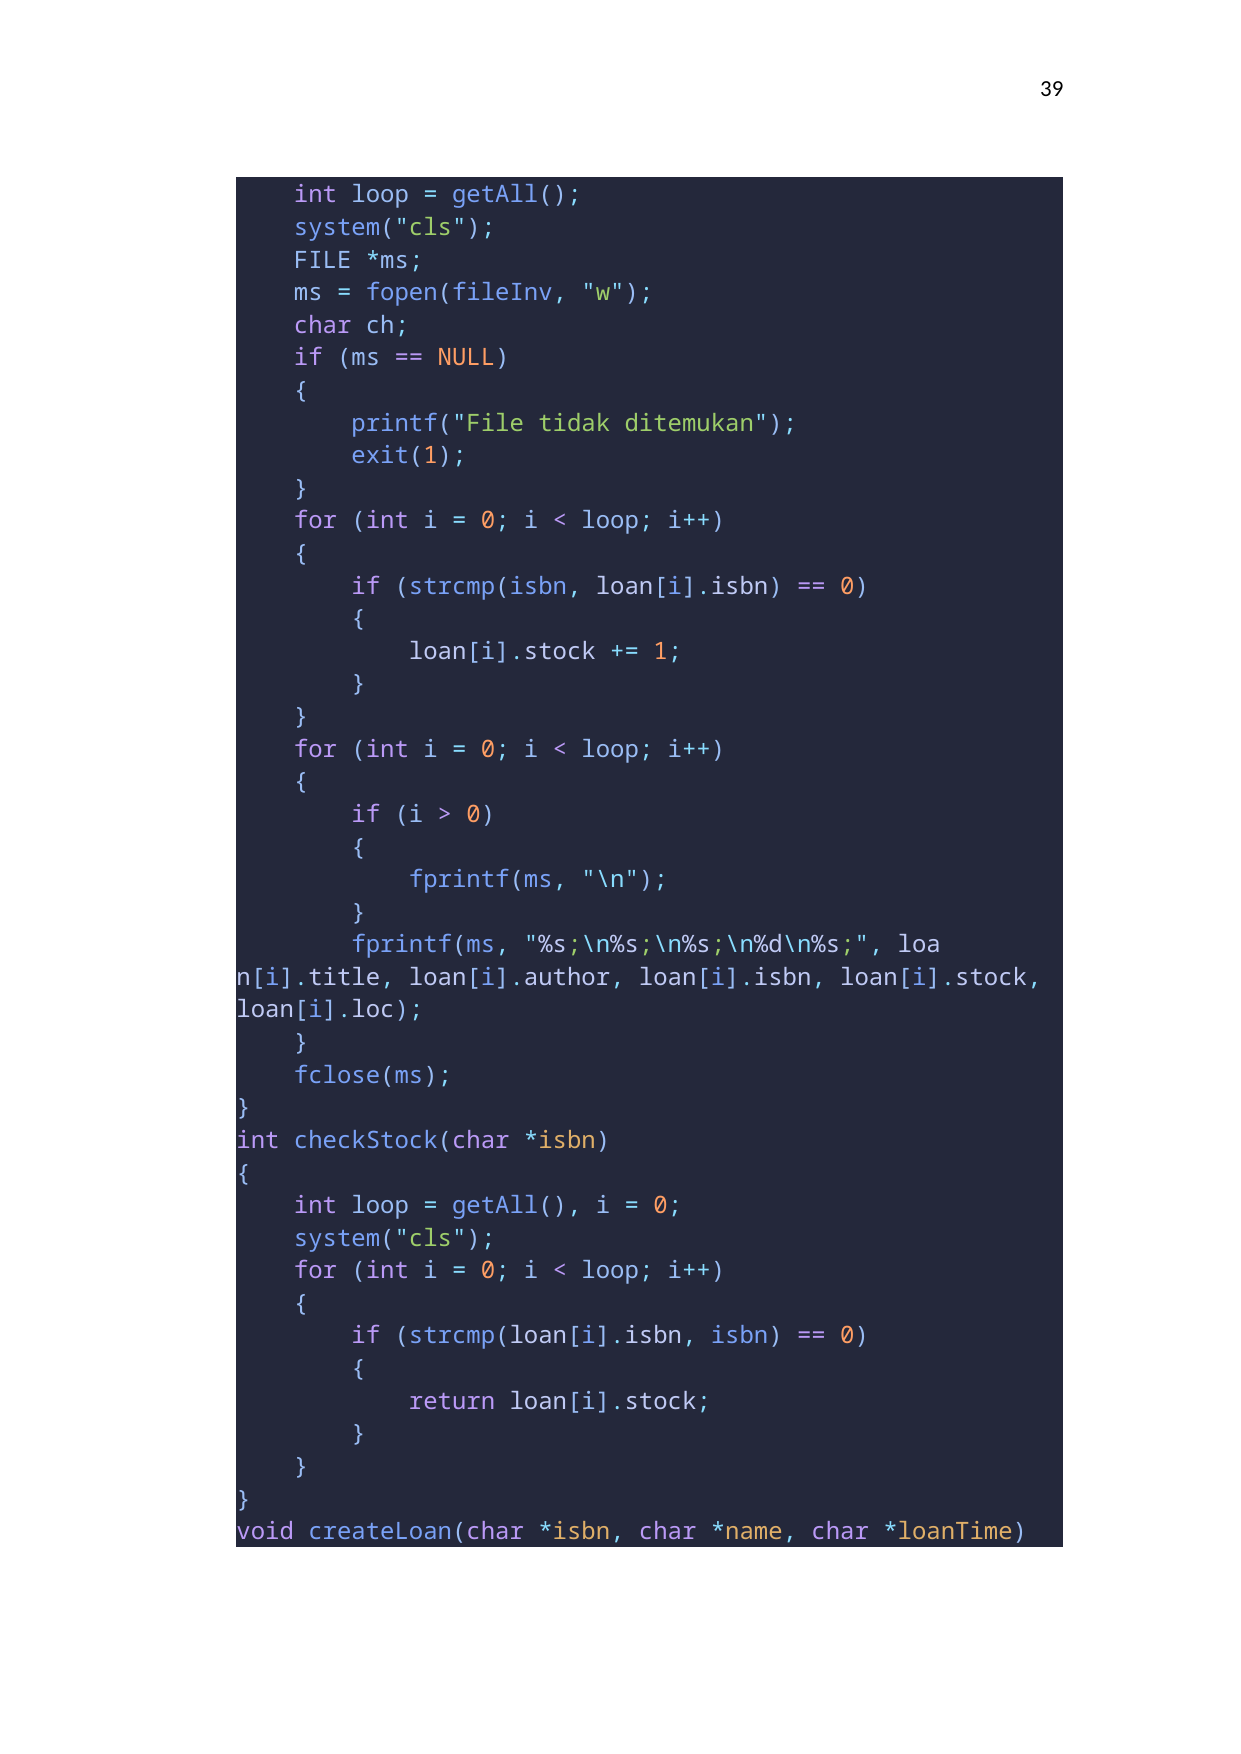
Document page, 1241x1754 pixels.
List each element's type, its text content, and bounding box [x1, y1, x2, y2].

text fprintf(ms, "\n"); [236, 862, 1063, 894]
text { [236, 764, 1063, 797]
text { [236, 373, 1063, 405]
text { [236, 1155, 1063, 1188]
text if (strcmp(loan[i].isbn, isbn) == 0) [236, 1318, 1063, 1351]
text } [236, 1025, 1063, 1057]
text if (ms == NULL) [236, 340, 1063, 373]
text for (int i = 0; i < loop; i++) [236, 1253, 1063, 1286]
text fprintf(ms, "%s;\n%s;\n%s;\n%d\n%s;", loan[i].title, loan[i].author, loan[i].isbn, loan[i].stock, loan[i].loc); [236, 927, 1063, 1025]
text int loop = getAll(); [236, 177, 1063, 210]
text } [236, 1416, 1063, 1449]
text system("cls"); [236, 210, 1063, 242]
text exit(1); [236, 438, 1063, 471]
text { [236, 829, 1063, 862]
text for (int i = 0; i < loop; i++) [236, 731, 1063, 764]
text char ch; [236, 308, 1063, 340]
text FILE *ms; [236, 242, 1063, 275]
text } [236, 1090, 1063, 1123]
text void createLoan(char *isbn, char *name, char *loanTime) [236, 1514, 1063, 1547]
text loan[i].stock += 1; [236, 634, 1063, 666]
text printf("File tidak ditemukan"); [236, 405, 1063, 438]
text { [236, 601, 1063, 634]
text ms = fopen(fileInv, "w"); [236, 275, 1063, 308]
text } [236, 699, 1063, 731]
text return loan[i].stock; [236, 1383, 1063, 1416]
text } [236, 471, 1063, 503]
text } [236, 894, 1063, 927]
text fclose(ms); [236, 1057, 1063, 1090]
text for (int i = 0; i < loop; i++) [236, 503, 1063, 536]
text system("cls"); [236, 1221, 1063, 1253]
text { [236, 1351, 1063, 1383]
text if (strcmp(isbn, loan[i].isbn) == 0) [236, 568, 1063, 601]
text { [236, 1286, 1063, 1318]
text int loop = getAll(), i = 0; [236, 1188, 1063, 1221]
text } [236, 1481, 1063, 1514]
text } [236, 1449, 1063, 1481]
text if (i > 0) [236, 797, 1063, 829]
text } [236, 666, 1063, 699]
text { [236, 536, 1063, 568]
text int checkStock(char *isbn) [236, 1123, 1063, 1155]
